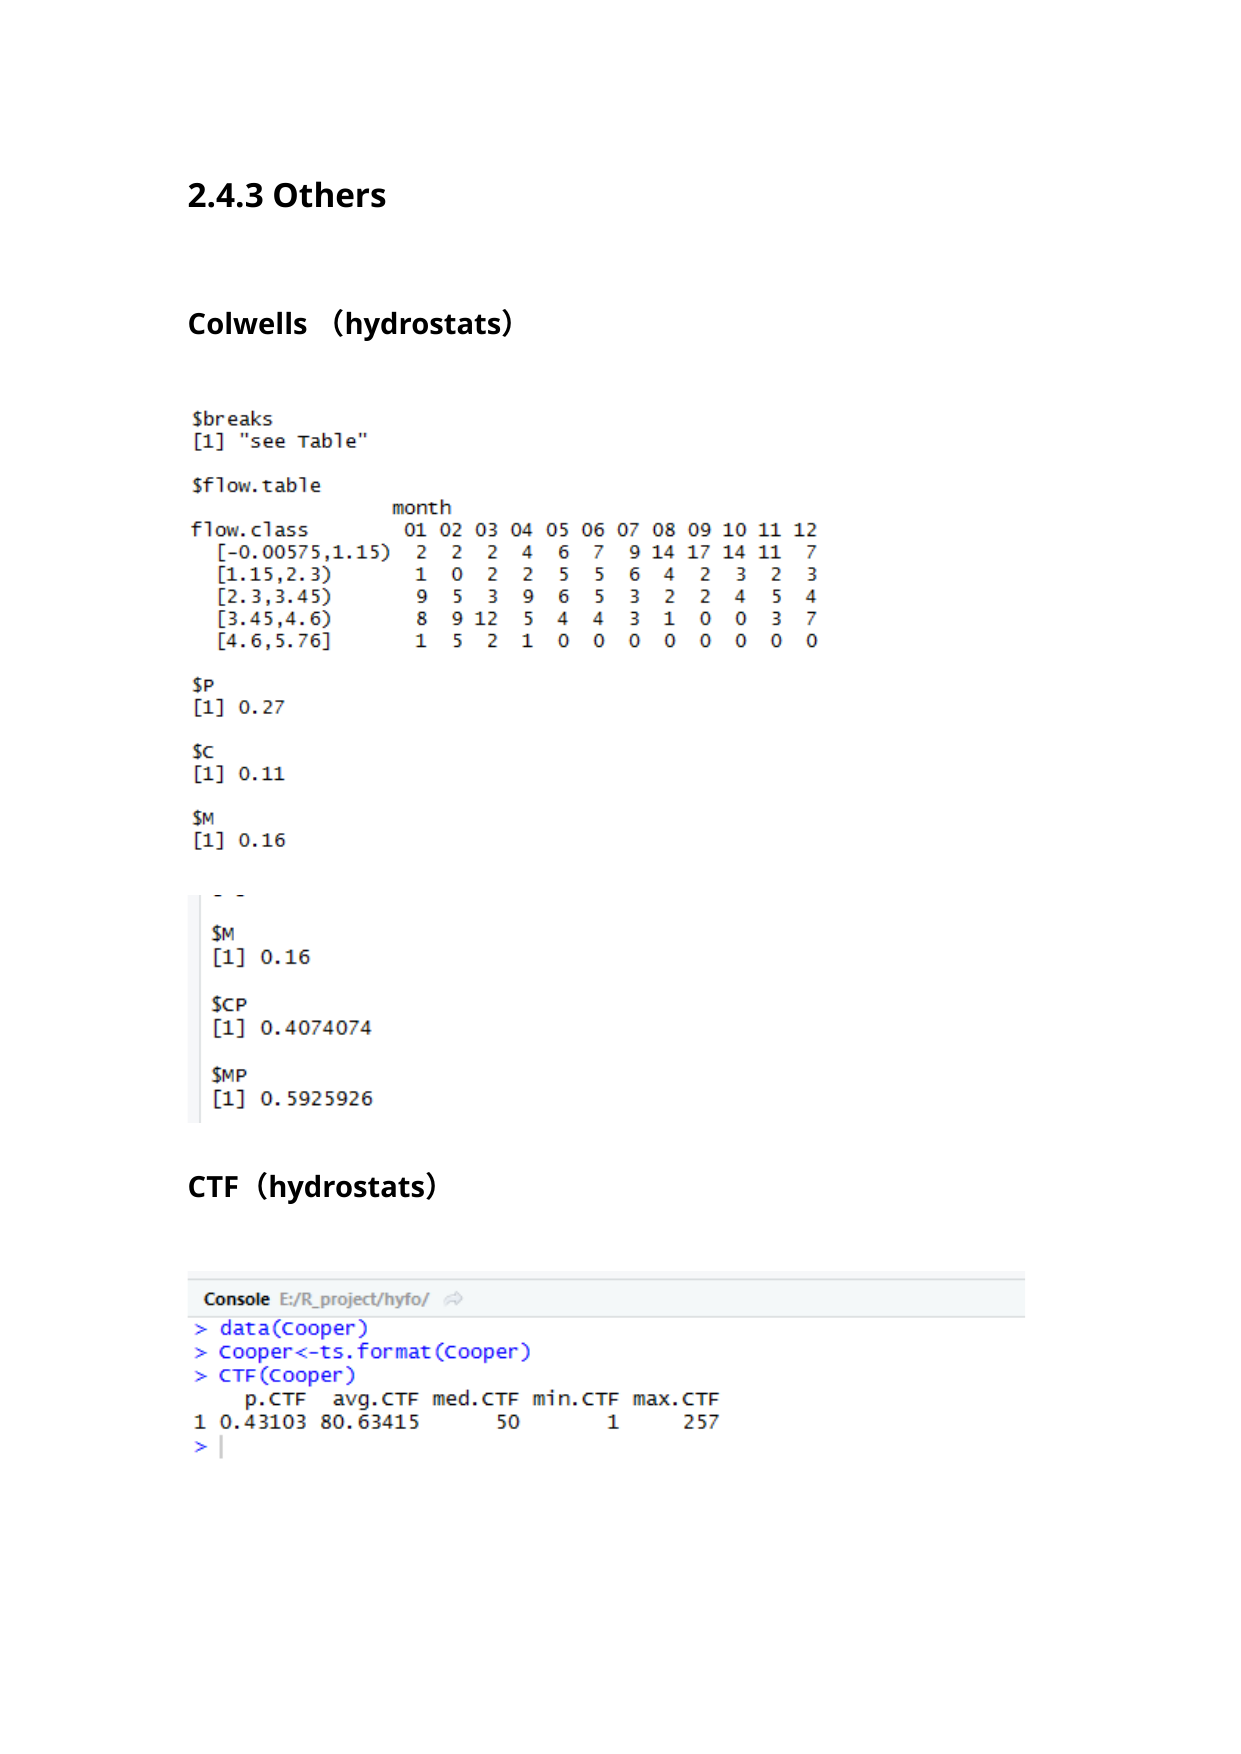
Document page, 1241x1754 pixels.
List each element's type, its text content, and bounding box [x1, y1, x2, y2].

subtitle CTF（hydrostats） [187, 1152, 1053, 1217]
picture [187, 1271, 1025, 1537]
subtitle Colwells （hydrostats） [187, 289, 1053, 354]
subtitle 2.4.3 Others [187, 162, 1053, 227]
picture [187, 408, 1053, 875]
picture [187, 895, 739, 1123]
